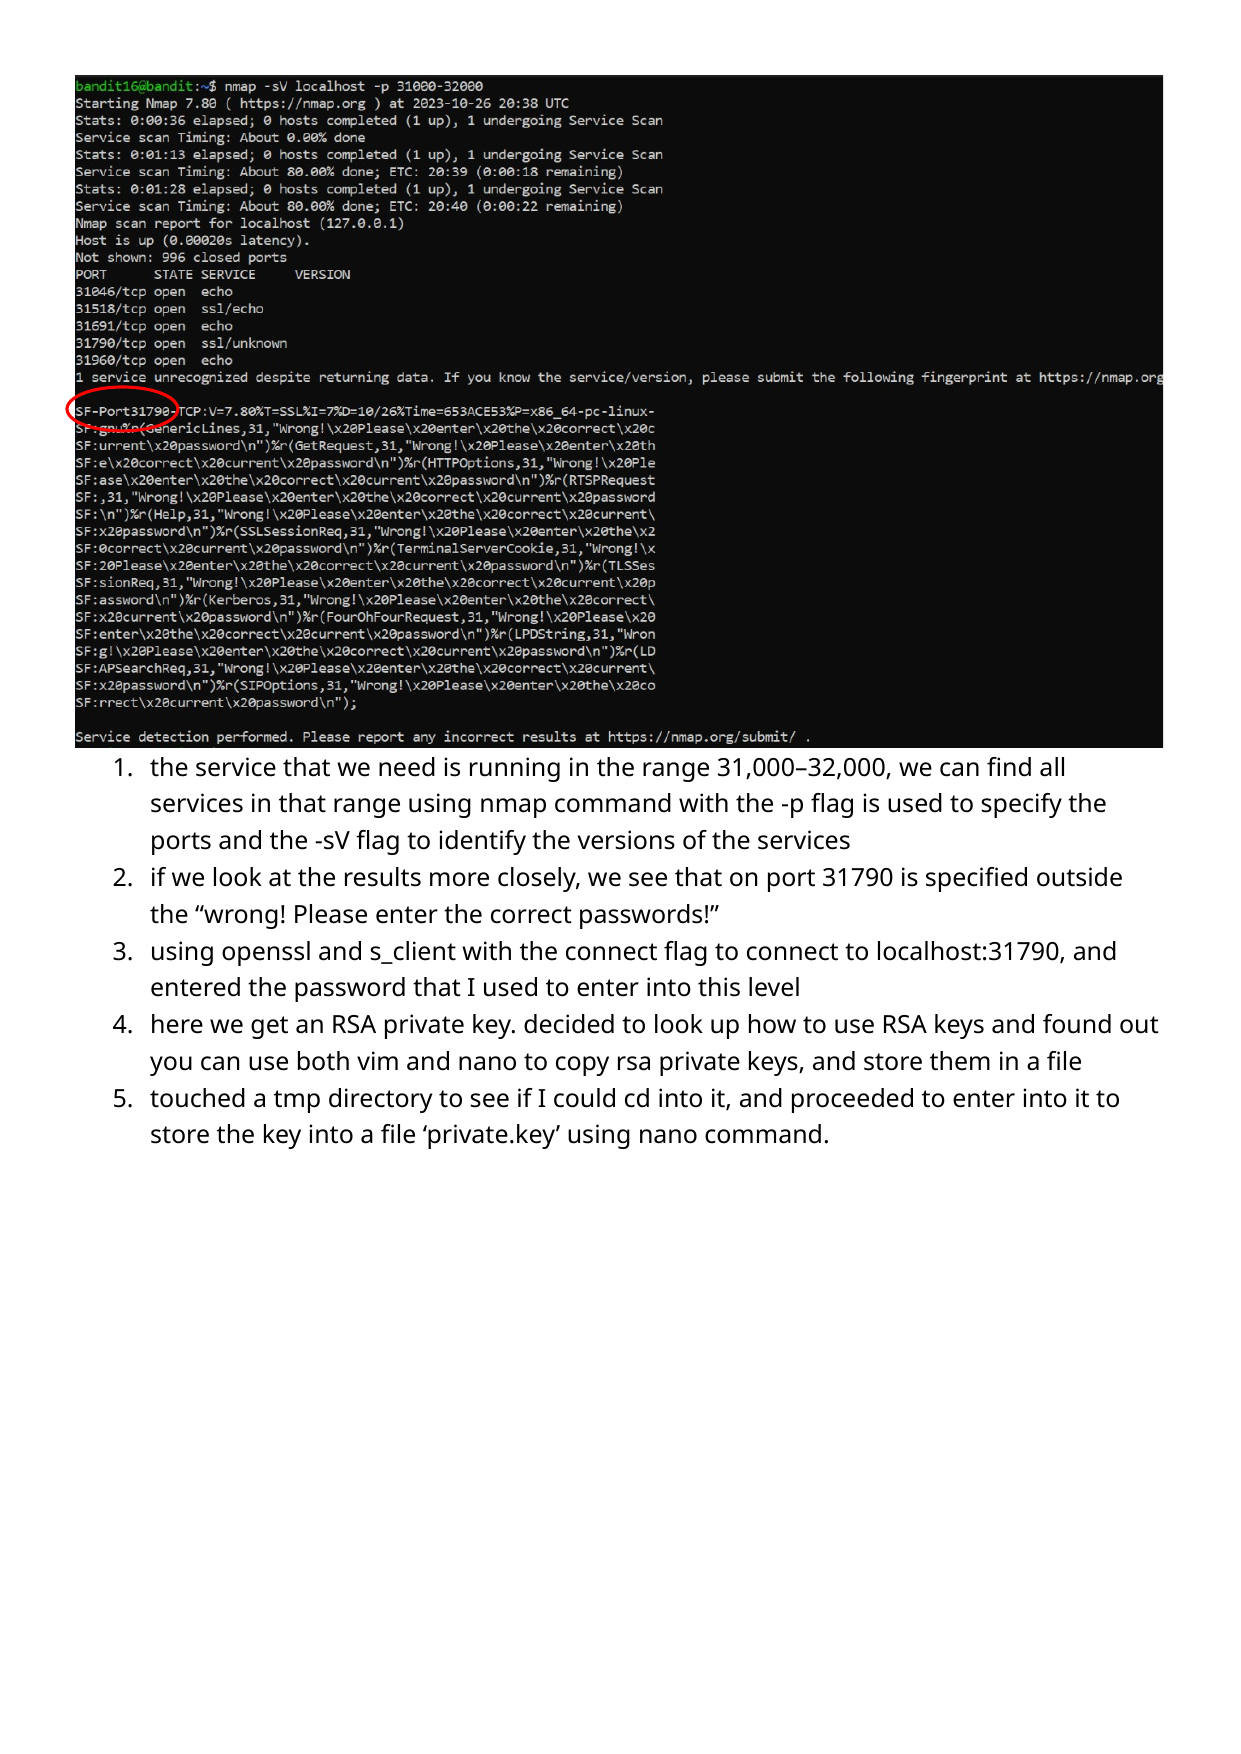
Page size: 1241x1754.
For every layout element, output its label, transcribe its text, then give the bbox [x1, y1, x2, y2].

list if we look at the results more closely, we see that on port 31790 is specified outside the “wrong! Please enter the correct passwords!” [112, 860, 1165, 931]
list the service that we need is running in the range 31,000–32,000, we can find all services in that range using nmap command with the -p flag is used to specify the ports and the -sV flag to identify the versions of the services [112, 749, 1165, 857]
list using openssl and s_client with the connect flag to connect to localhost:31790, and entered the password that I used to enter into this level [112, 933, 1165, 1004]
list touched a tmp directory to see if I could cd into it, and proceeded to enter into it to store the key into a file ‘private.key’ using nano command. [112, 1080, 1165, 1151]
picture [75, 389, 176, 429]
list here we get an RSA private key. decided to look up how to use RSA keys and found out you can use both vim and nano to copy rsa private keys, and store them in a file [112, 1007, 1165, 1078]
picture [75, 75, 1164, 748]
